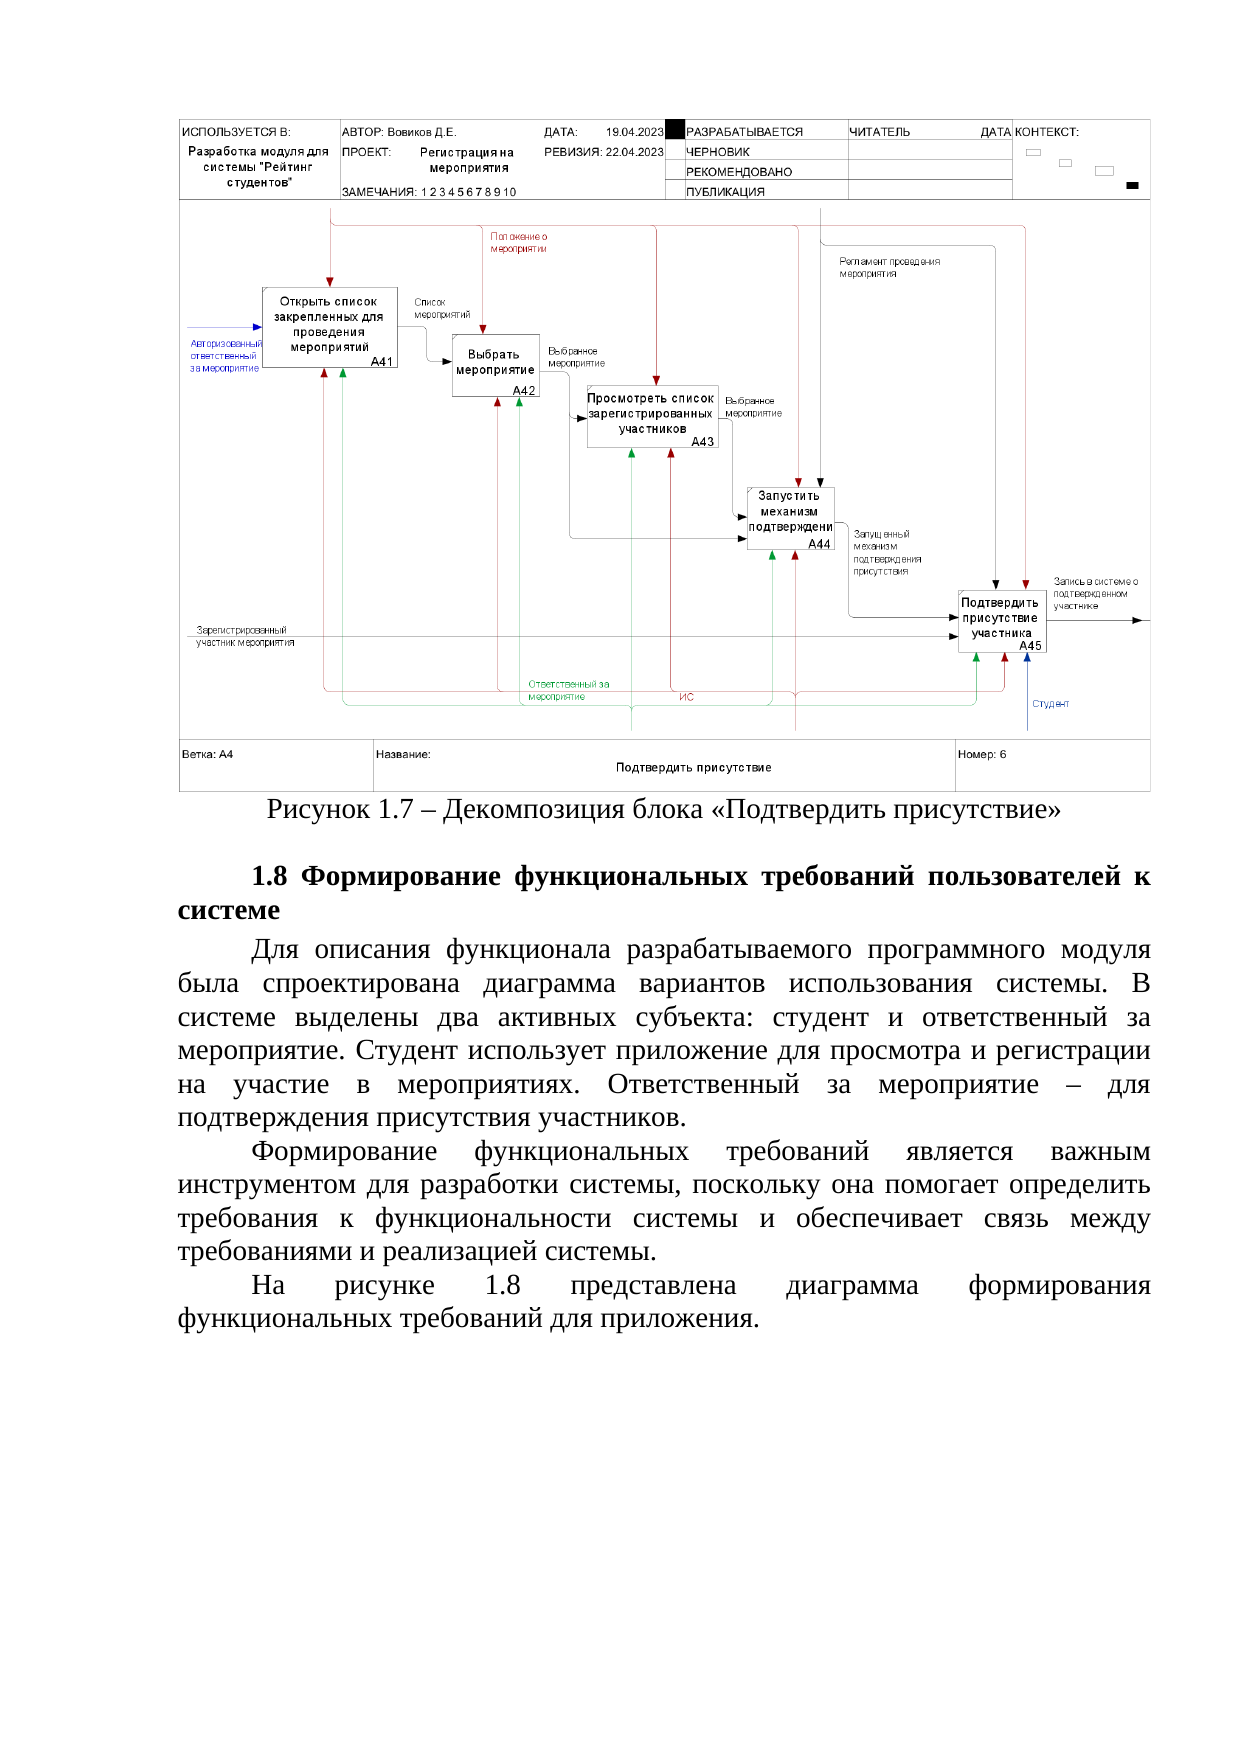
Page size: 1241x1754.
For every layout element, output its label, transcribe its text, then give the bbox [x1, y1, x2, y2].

text Формирование функциональных требований является важным инструментом для разработки системы, поскольку она помогает определить требования к функциональности системы и обеспечивает связь между требованиями и реализацией системы. [177, 1133, 1152, 1267]
text Для описания функционала разрабатываемого программного модуля была спроектирована диаграмма вариантов использования системы. В системе выделены два активных субъекта: студент и ответственный за мероприятие. Студент использует приложение для просмотра и регистрации на участие в мероприятиях. Ответственный за мероприятие – для подтверждения присутствия участников. [177, 932, 1152, 1133]
text 1.8 Формирование функциональных требований пользователей к системе [177, 858, 1152, 925]
text Рисунок 1.7 – Декомпозиция блока «Подтвердить присутствие» [177, 791, 1152, 825]
text На рисунке 1.8 представлена диаграмма формирования функциональных требований для приложения. [177, 1267, 1152, 1334]
picture [178, 118, 1151, 792]
